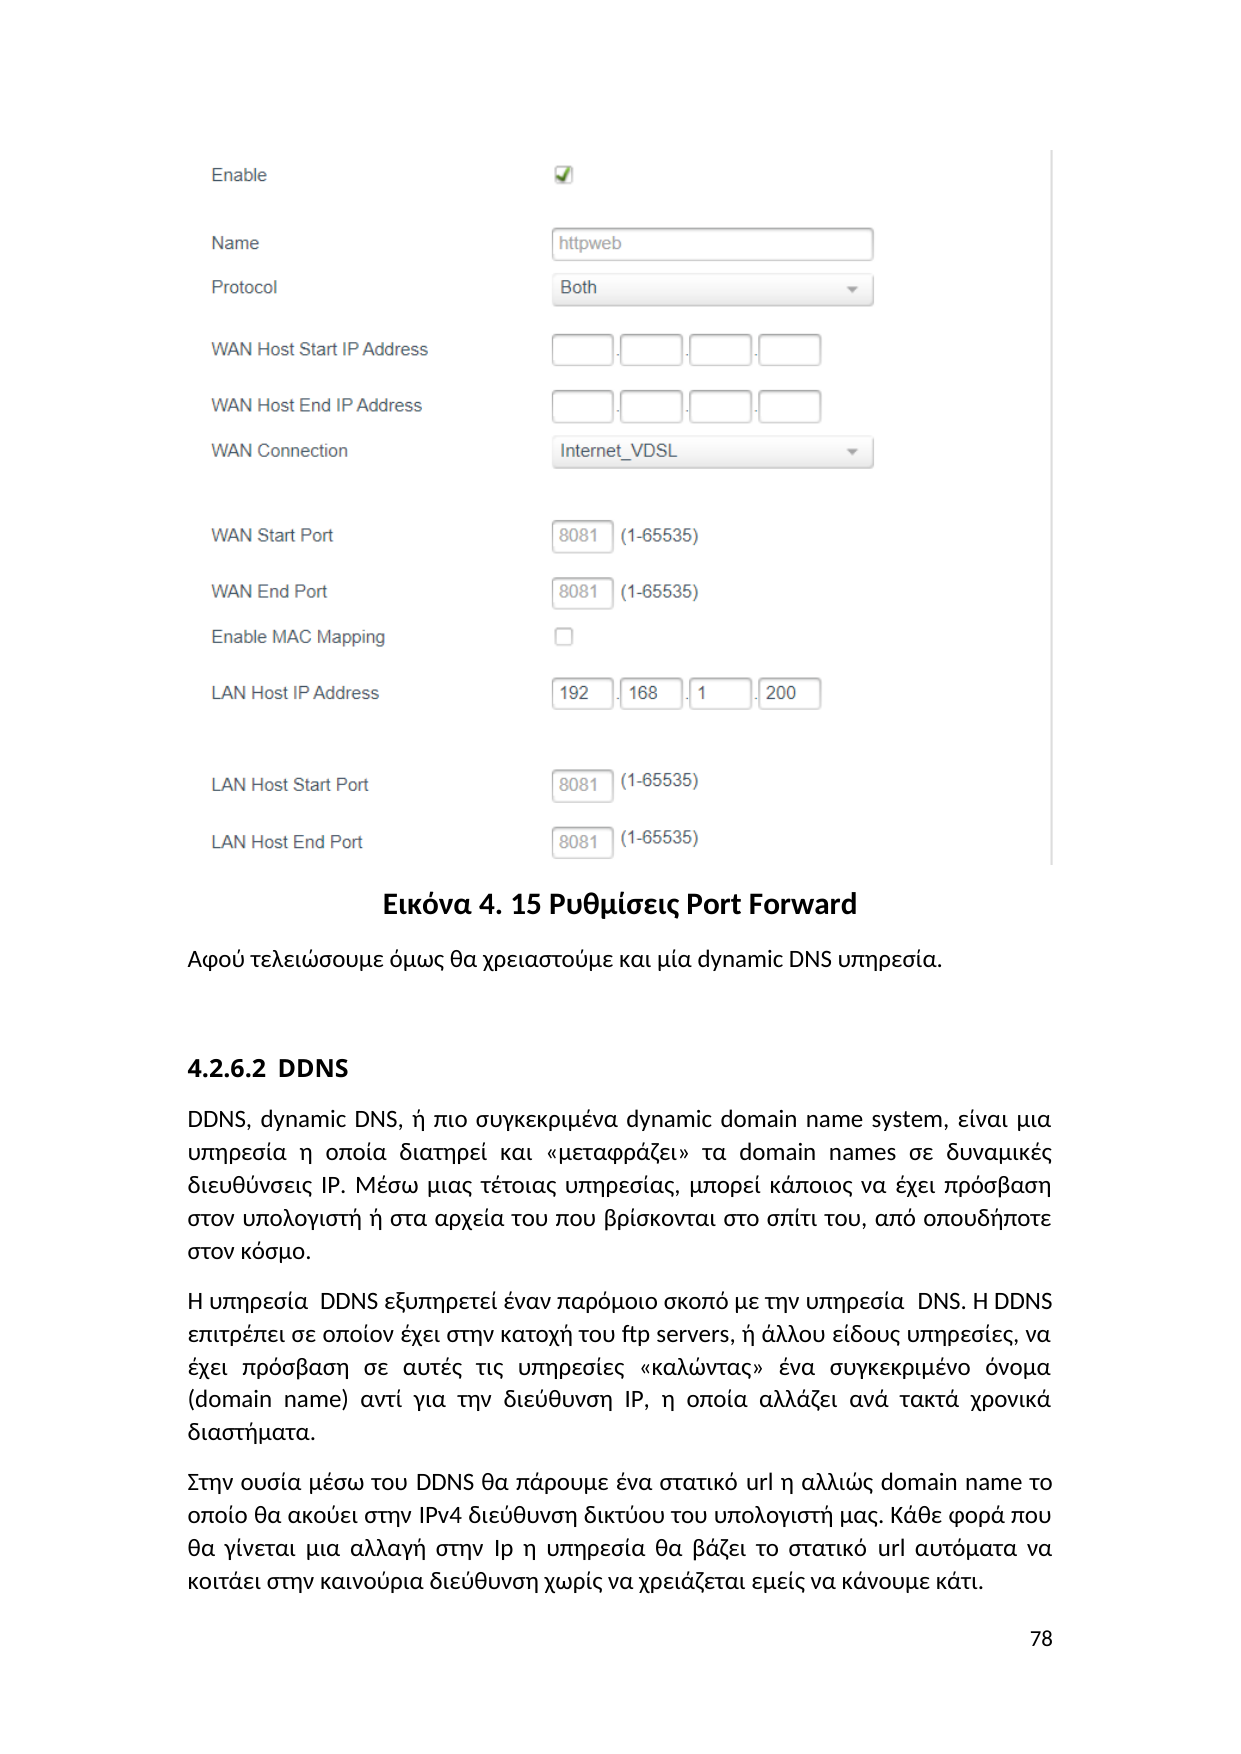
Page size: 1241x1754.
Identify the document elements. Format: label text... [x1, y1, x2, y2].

text Στην ουσία μέσω του DDNS θα πάρουμε ένα στατικό url η αλλιώς domain name το οποίο θα ακούει στην IPv4 διεύθυνση δικτύου του υπολογιστή μας. Κάθε φορά που θα γίνεται μια αλλαγή στην Ip η υπηρεσία θα βάζει το στατικό url αυτόματα να κοιτάει στην καινούρια διεύθυνση χωρίς να χρειάζεται εμείς να κάνουμε κάτι. [187, 1466, 1053, 1595]
picture [187, 150, 1053, 865]
subtitle DDNS [187, 1050, 1053, 1084]
text DDNS, dynamic DNS, ή πιο συγκεκριμένα dynamic domain name system, είναι μια υπηρεσία η οποία διατηρεί και «μεταφράζει» τα domain names σε δυναμικές διευθύνσεις IP. Μέσω μιας τέτοιας υπηρεσίας, μπορεί κάποιος να έχει πρόσβαση στον υπολογιστή ή στα αρχεία του που βρίσκονται στο σπίτι του, από οπουδήποτε στον κόσμο. [187, 1104, 1053, 1266]
text Η υπηρεσία DDNS εξυπηρετεί έναν παρόμοιο σκοπό με την υπηρεσία DNS. Η DDNS επιτρέπει σε οποίον έχει στην κατοχή του ftp servers, ή άλλου είδους υπηρεσίες, να έχει πρόσβαση σε αυτές τις υπηρεσίες «καλώντας» ένα συγκεκριμένο όνομα (domain name) αντί για την διεύθυνση IP, η οποία αλλάζει ανά τακτά χρονικά διαστήματα. [187, 1285, 1053, 1447]
text Αφού τελειώσουμε όμως θα χρειαστούμε και μία dynamic DNS υπηρεσία. [187, 943, 1053, 973]
